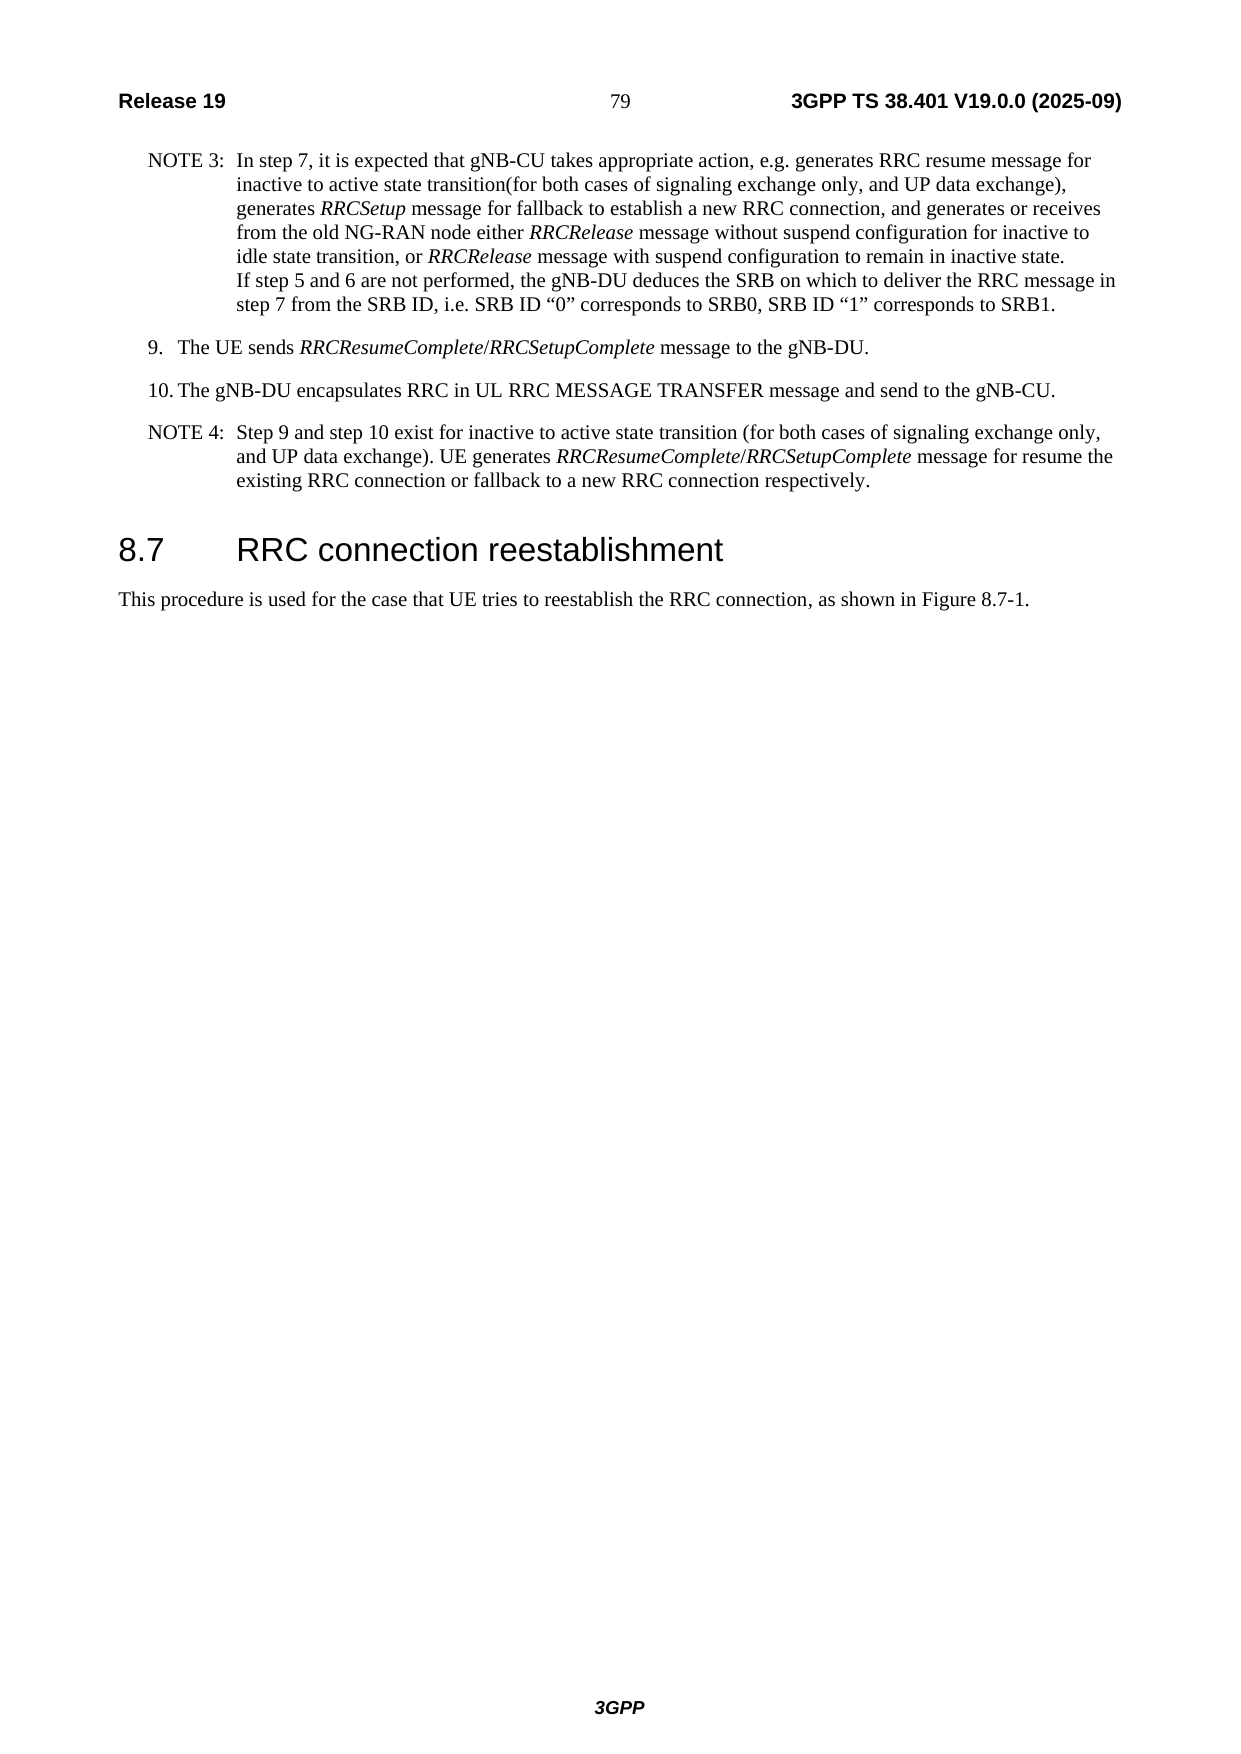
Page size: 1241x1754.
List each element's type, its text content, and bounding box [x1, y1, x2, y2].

text NOTE 4: Step 9 and step 10 exist for inactive to active state transition (for both cases of signaling exchange only, and UP data exchange). UE generates RRCResumeComplete/RRCSetupComplete message for resume the existing RRC connection or fallback to a new RRC connection respectively. [148, 420, 1122, 492]
text This procedure is used for the case that UE tries to reestablish the RRC connection, as shown in Figure 8.7-1. [118, 587, 1122, 611]
text 10. The gNB-DU encapsulates RRC in UL RRC MESSAGE TRANSFER message and send to the gNB-CU. [148, 377, 1122, 402]
text 9. The UE sends RRCResumeComplete/RRCSetupComplete message to the gNB-DU. [148, 335, 1122, 359]
subtitle 8.7 RRC connection reestablishment [118, 530, 1122, 568]
text NOTE 3: In step 7, it is expected that gNB-CU takes appropriate action, e.g. generates RRC resume message for inactive to active state transition(for both cases of signaling exchange only, and UP data exchange), generates RRCSetup message for fallback to establish a new RRC connection, and generates or receives from the old NG-RAN node either RRCRelease message without suspend configuration for inactive to idle state transition, or RRCRelease message with suspend configuration to remain in inactive state. If step 5 and 6 are not performed, the gNB-DU deduces the SRB on which to deliver the RRC message in step 7 from the SRB ID, i.e. SRB ID “0” corresponds to SRB0, SRB ID “1” corresponds to SRB1. [148, 147, 1122, 316]
